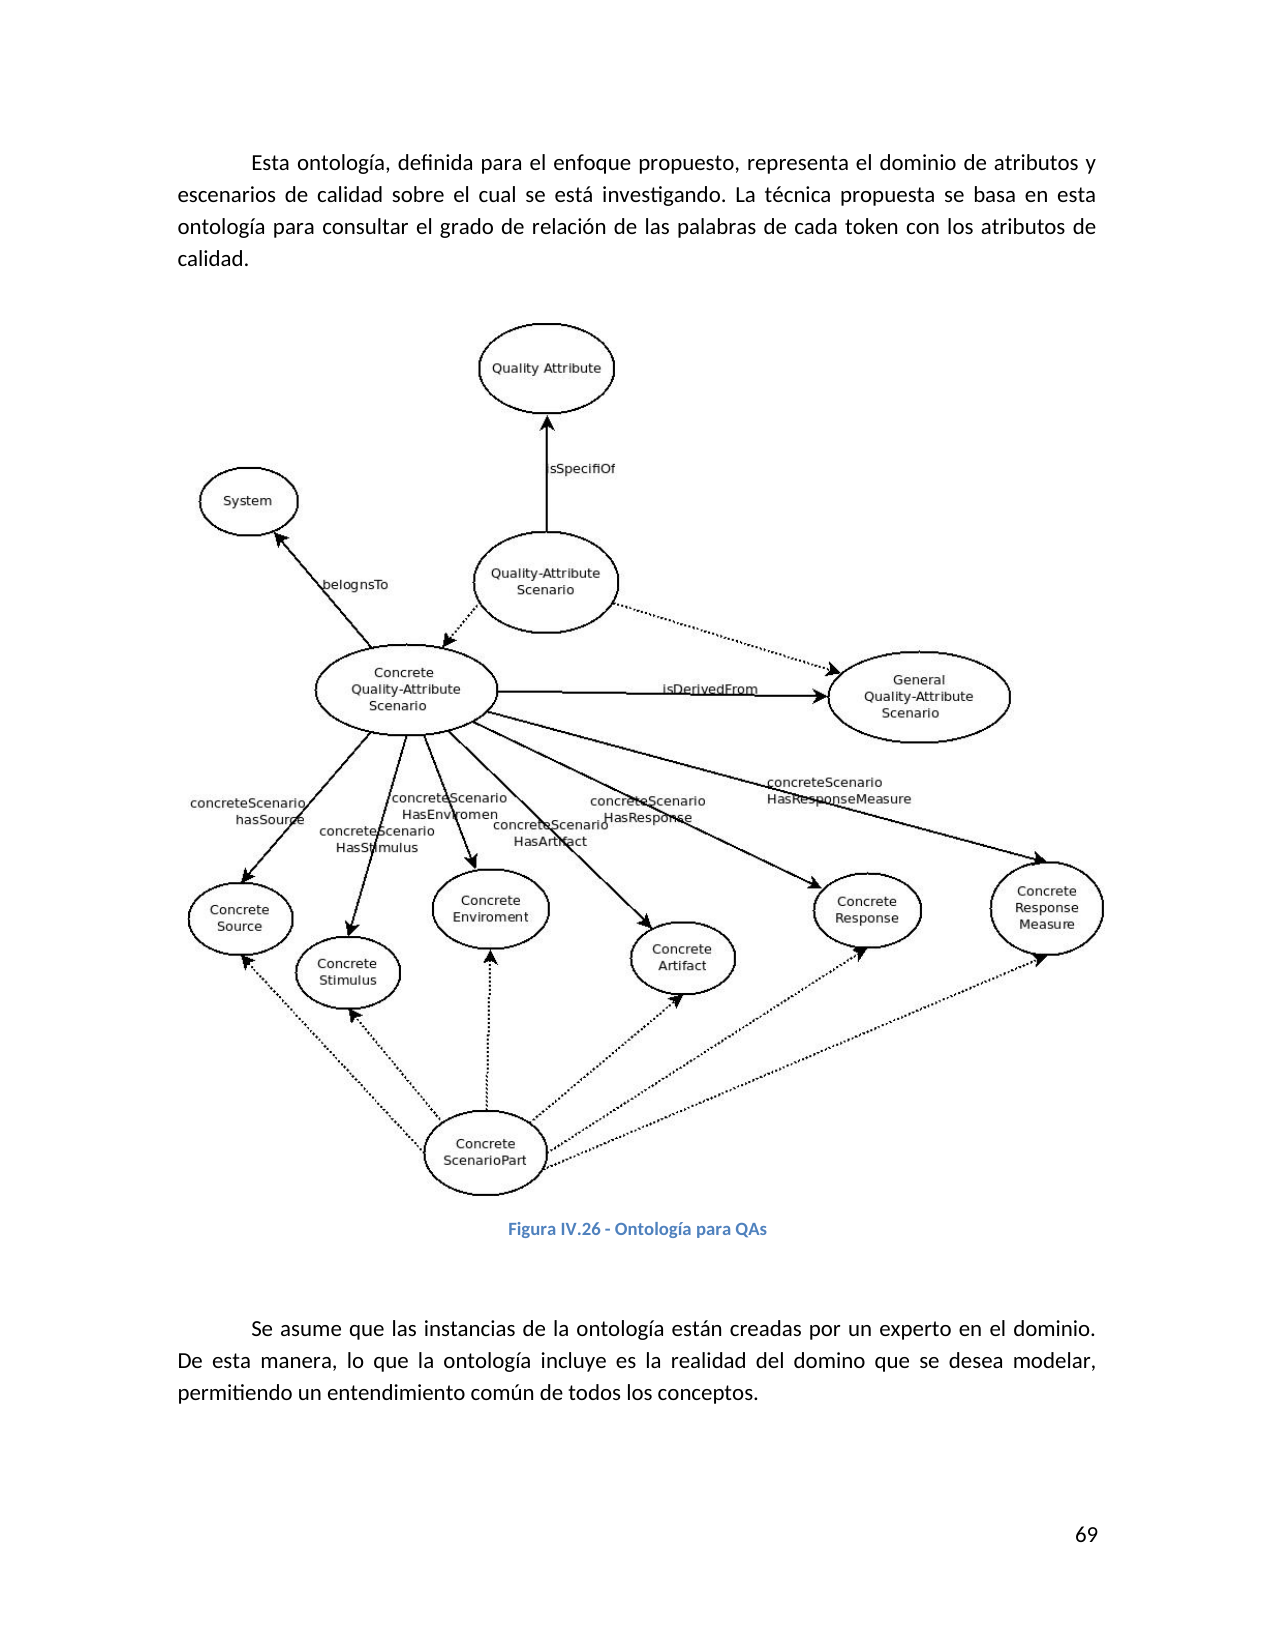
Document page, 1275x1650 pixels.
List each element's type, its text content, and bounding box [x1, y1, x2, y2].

picture [187, 322, 1106, 1197]
text Se asume que las instancias de la ontología están creadas por un experto en el dominio. De esta manera, lo que la ontología incluye es la realidad del domino que se desea modelar, permitiendo un entendimiento común de todos los conceptos. [177, 1314, 1098, 1406]
text Esta ontología, definida para el enfoque propuesto, representa el dominio de atributos y escenarios de calidad sobre el cual se está investigando. La técnica propuesta se basa en esta ontología para consultar el grado de relación de las palabras de cada token con los atributos de calidad. [177, 148, 1098, 272]
